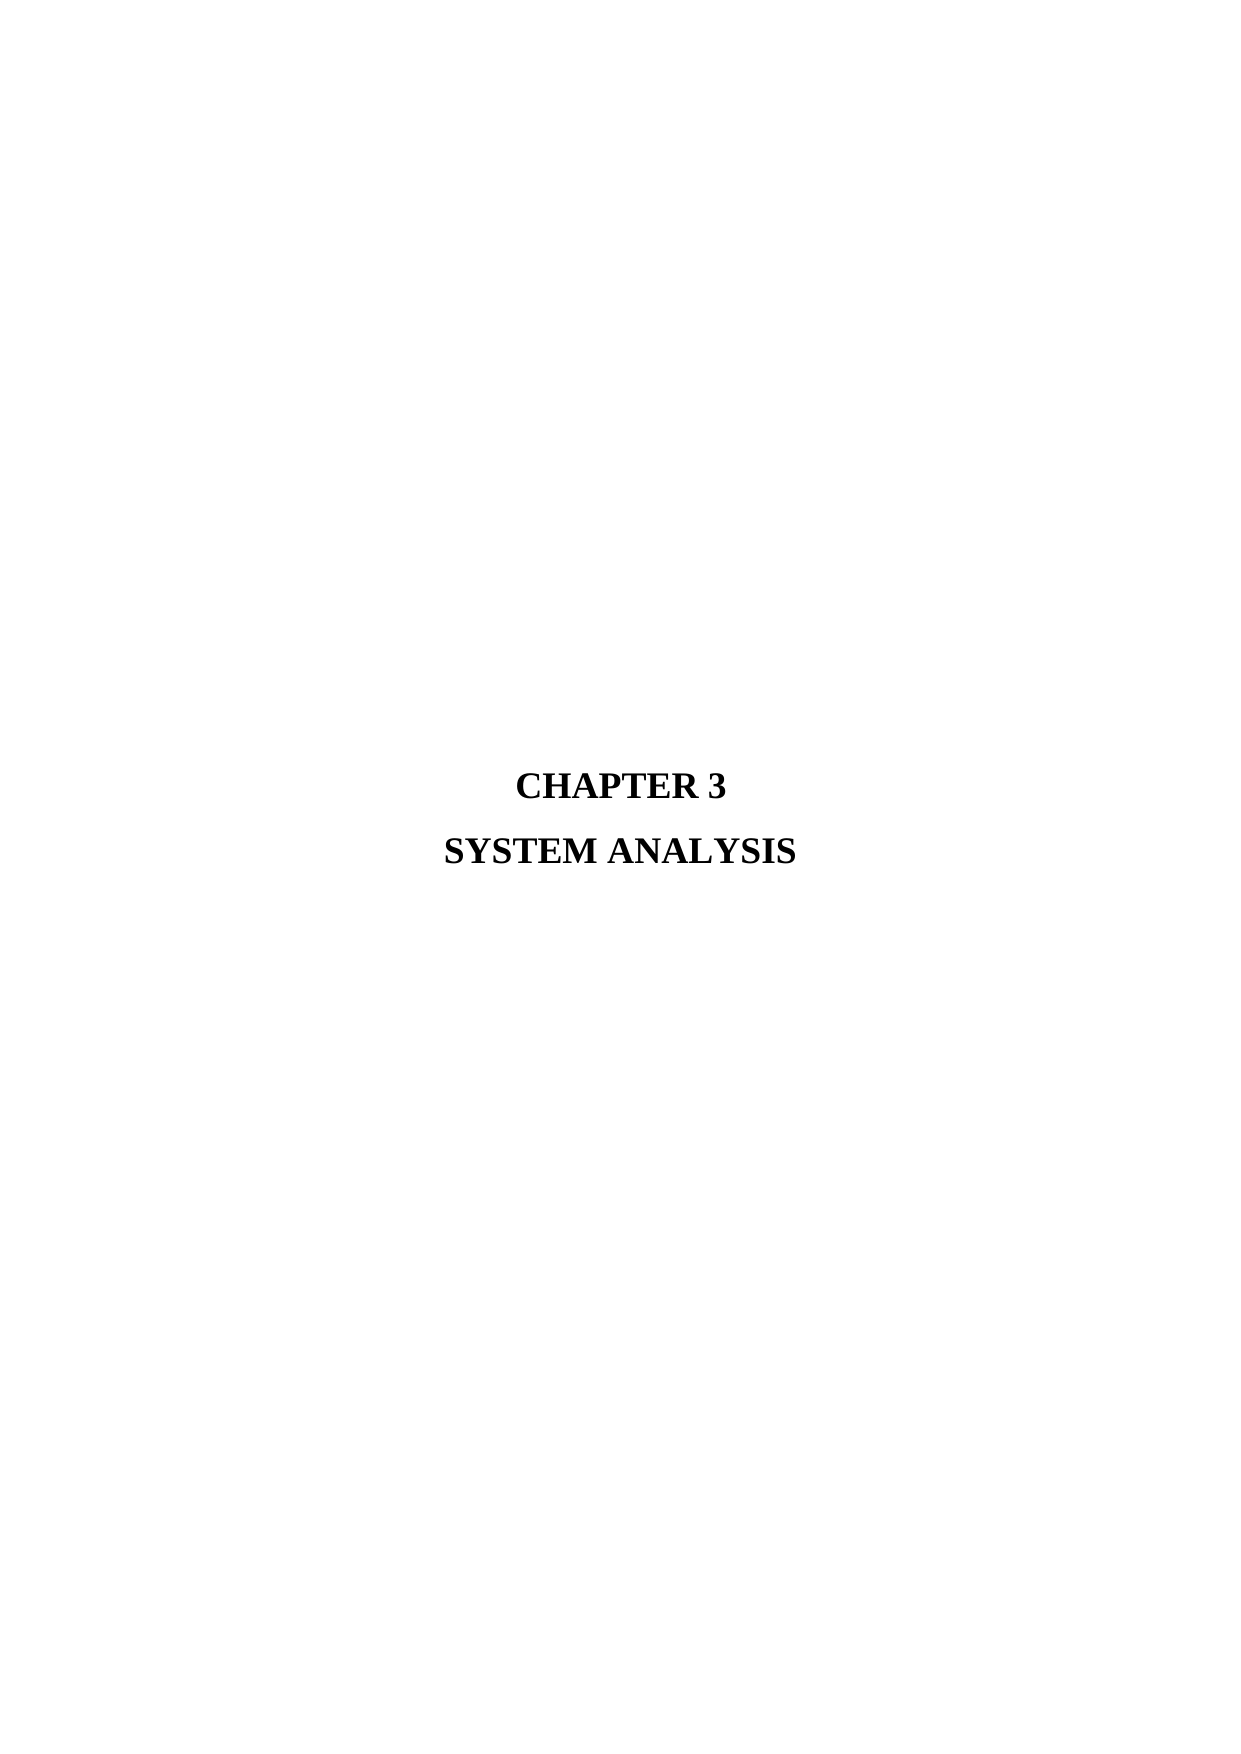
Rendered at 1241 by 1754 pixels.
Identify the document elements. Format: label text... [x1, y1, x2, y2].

text SYSTEM ANALYSIS [150, 828, 1090, 871]
subtitle CHAPTER 3 [150, 763, 1092, 807]
